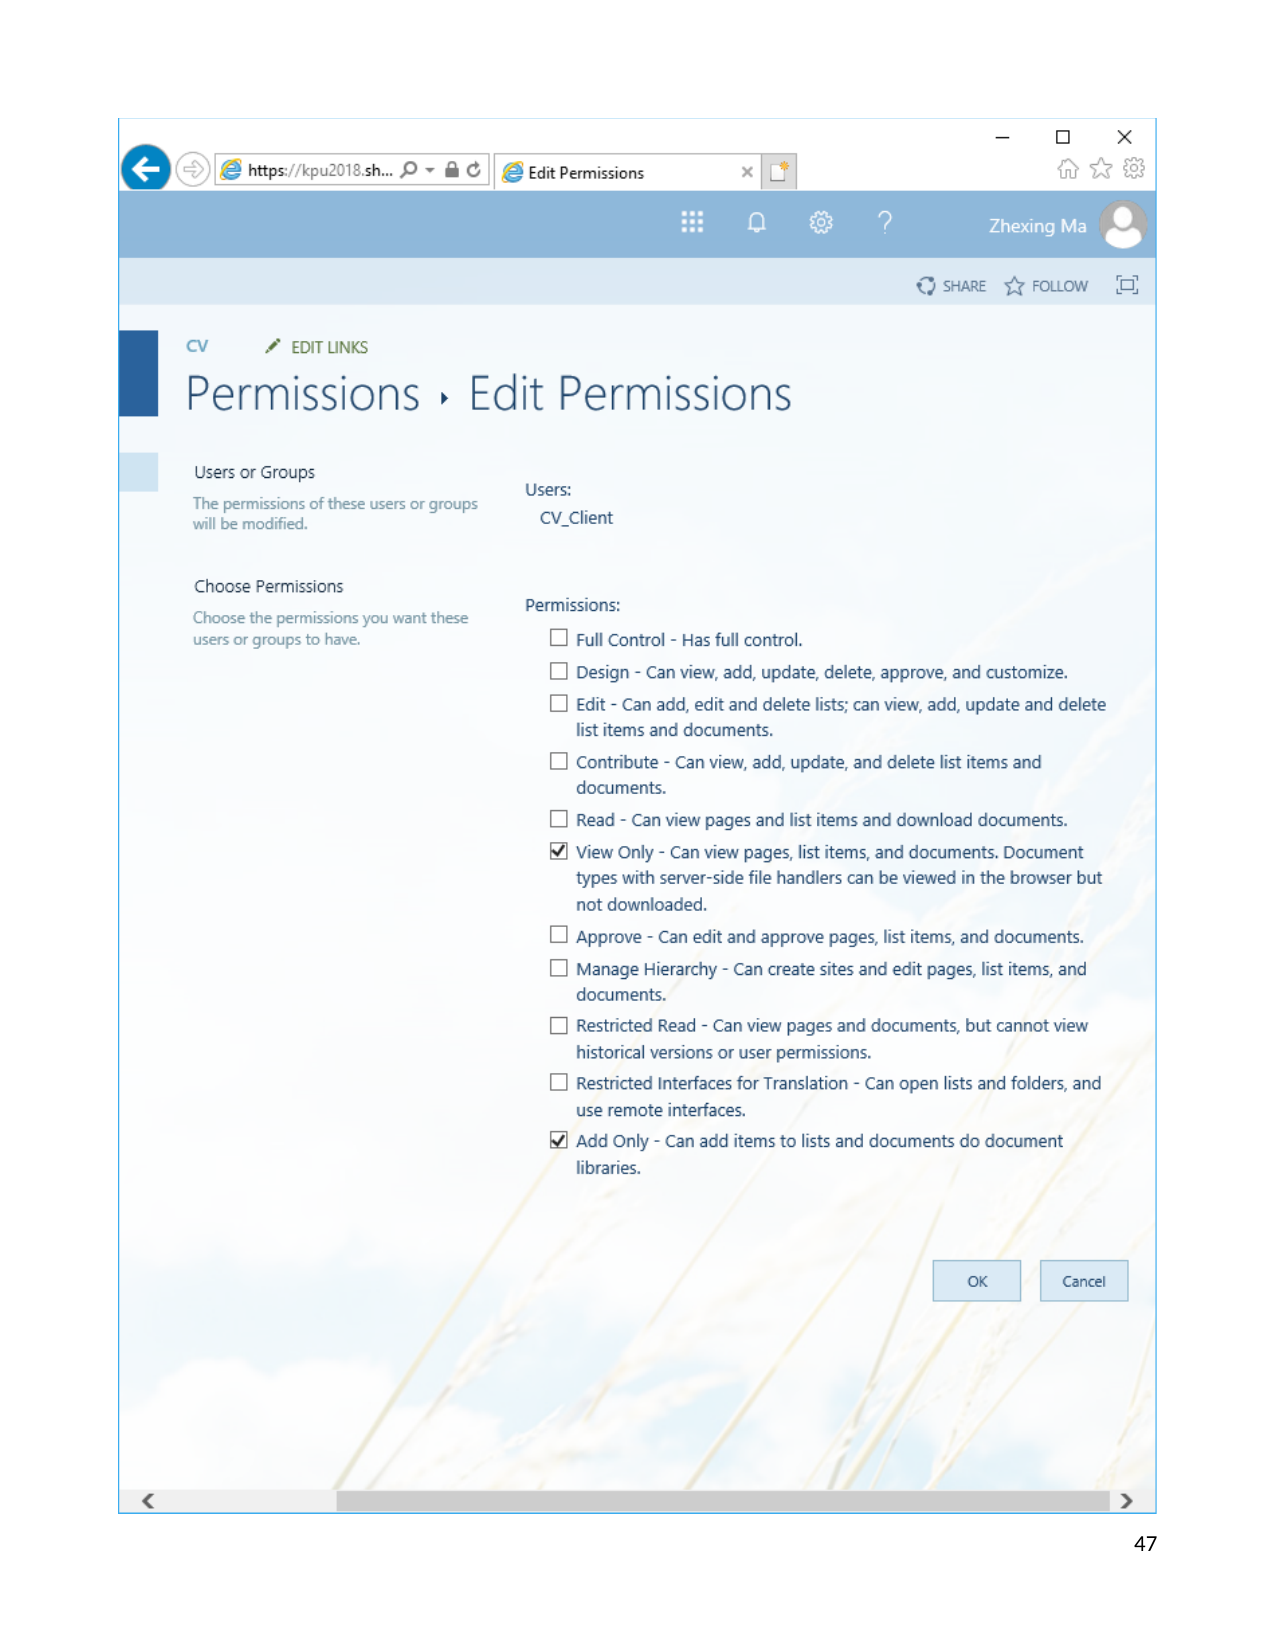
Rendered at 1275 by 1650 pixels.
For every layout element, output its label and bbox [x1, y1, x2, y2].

picture [118, 118, 1157, 1514]
